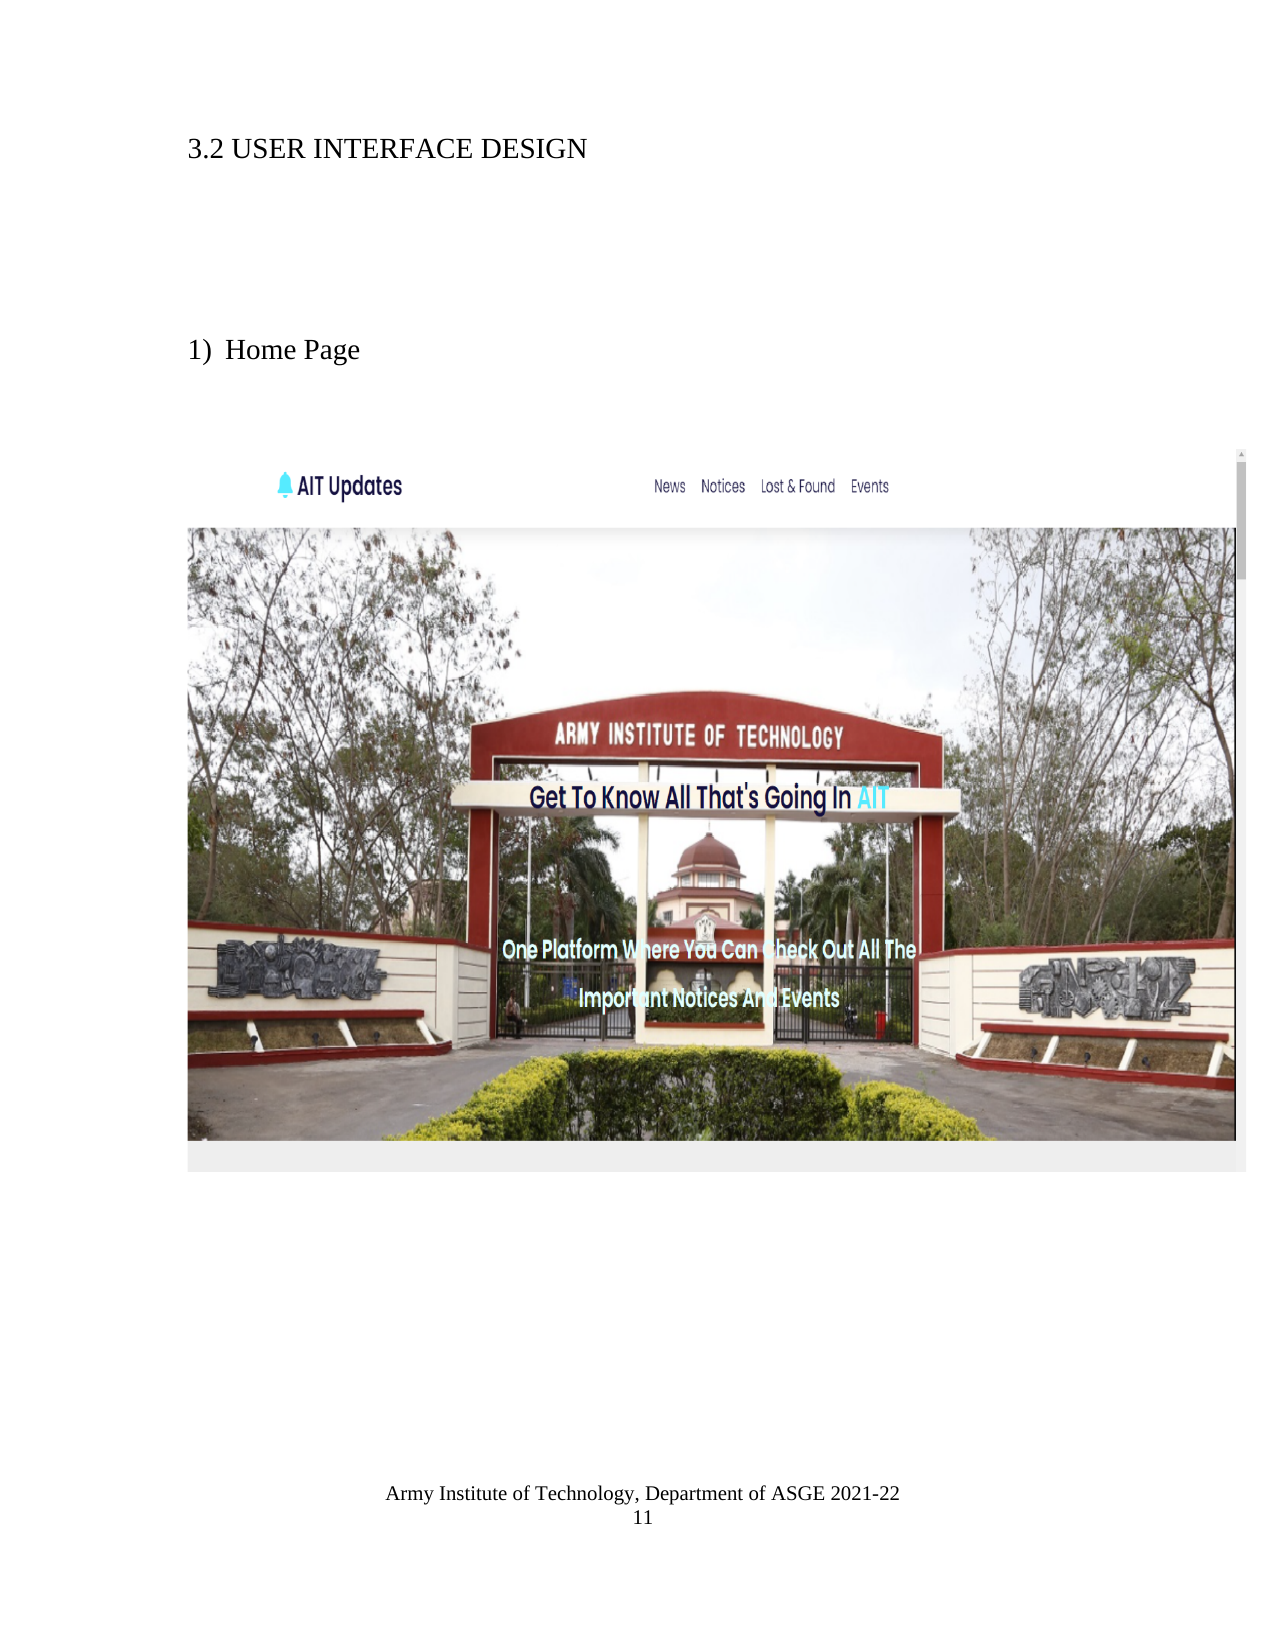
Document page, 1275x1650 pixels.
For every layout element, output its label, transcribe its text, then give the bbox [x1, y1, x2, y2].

picture [187, 449, 1247, 1172]
text 3.2 USER INTERFACE DESIGN [187, 131, 1173, 165]
list Home Page [187, 332, 1173, 366]
